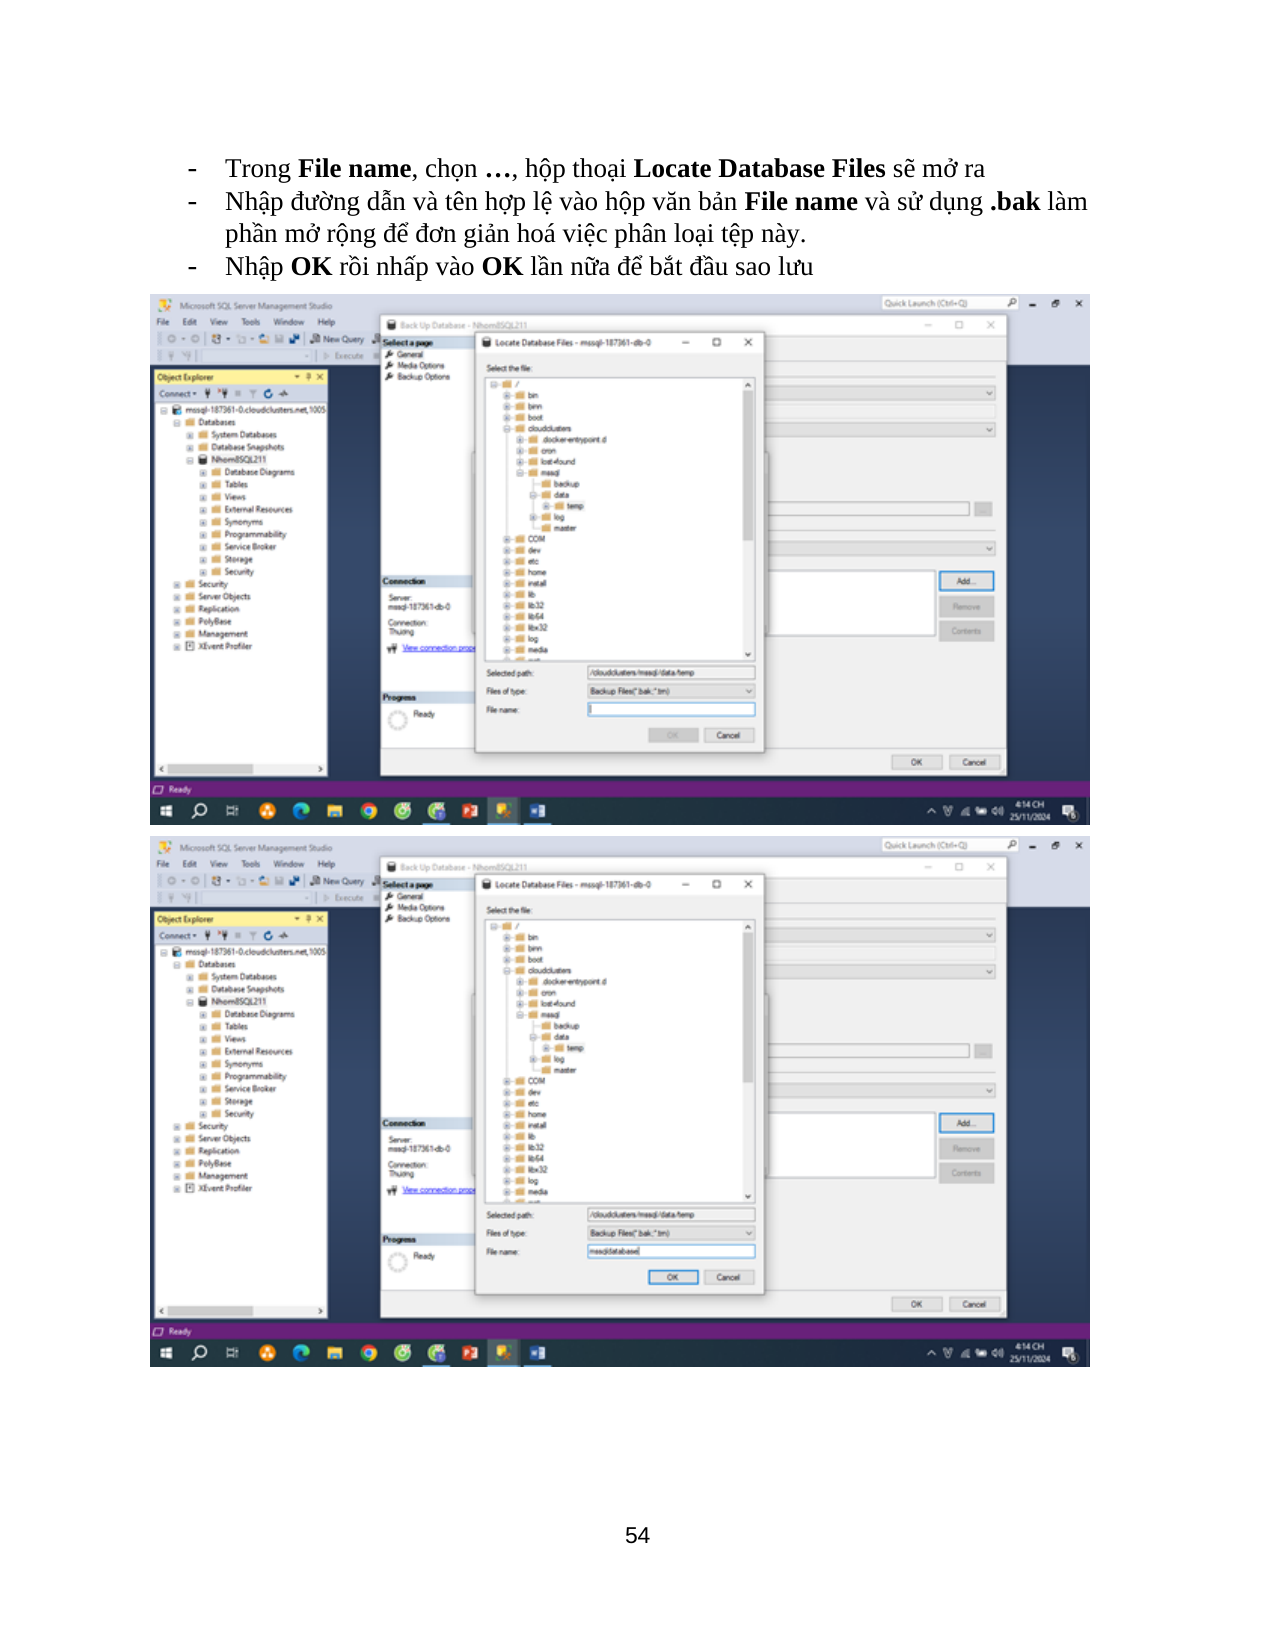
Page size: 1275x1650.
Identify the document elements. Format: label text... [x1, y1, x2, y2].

list Nhập OK rồi nhấp vào OK lần nữa để bắt đầu sao lưu [187, 248, 1125, 282]
list Nhập đường dẫn và tên hợp lệ vào hộp văn bản File name và sử dụng .bak làm phần mở rộng để đơn giản hoá việc phân loại tệp này. [187, 183, 1125, 248]
picture [150, 294, 1090, 825]
list Trong File name, chọn …, hộp thoại Locate Database Files sẽ mở ra [187, 150, 1125, 183]
picture [150, 836, 1090, 1367]
